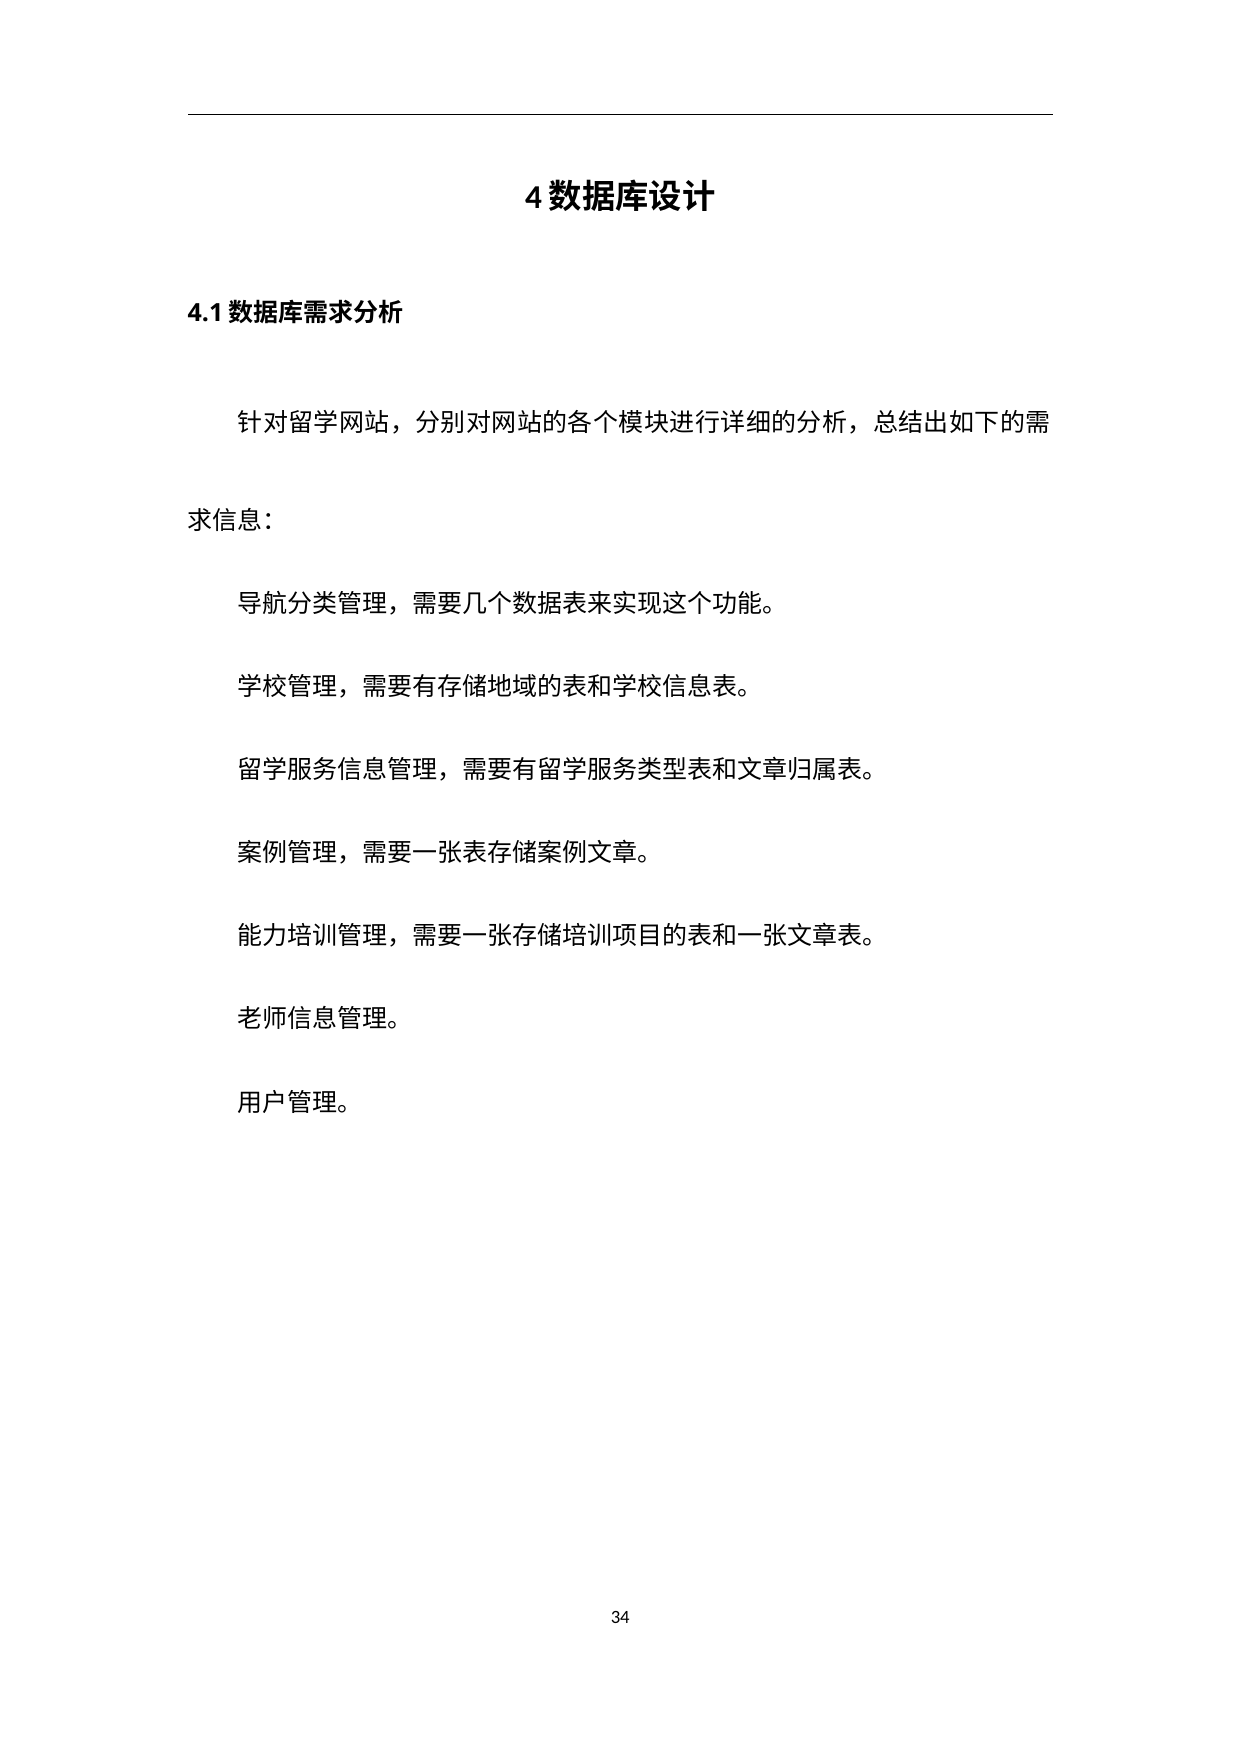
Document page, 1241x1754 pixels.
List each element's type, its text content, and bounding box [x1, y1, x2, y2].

text 老师信息管理。 [187, 984, 1053, 1049]
text 案例管理，需要一张表存储案例文章。 [187, 818, 1053, 883]
text 学校管理，需要有存储地域的表和学校信息表。 [187, 652, 1053, 717]
text 导航分类管理，需要几个数据表来实现这个功能。 [187, 569, 1053, 634]
text 能力培训管理，需要一张存储培训项目的表和一张文章表。 [187, 901, 1053, 966]
subtitle 4.1数据库需求分析 [187, 278, 1053, 343]
subtitle 4数据库设计 [187, 162, 1053, 227]
text 针对留学网站，分别对网站的各个模块进行详细的分析，总结出如下的需求信息： [187, 388, 1053, 551]
text 用户管理。 [187, 1068, 1053, 1133]
text 留学服务信息管理，需要有留学服务类型表和文章归属表。 [187, 735, 1053, 800]
